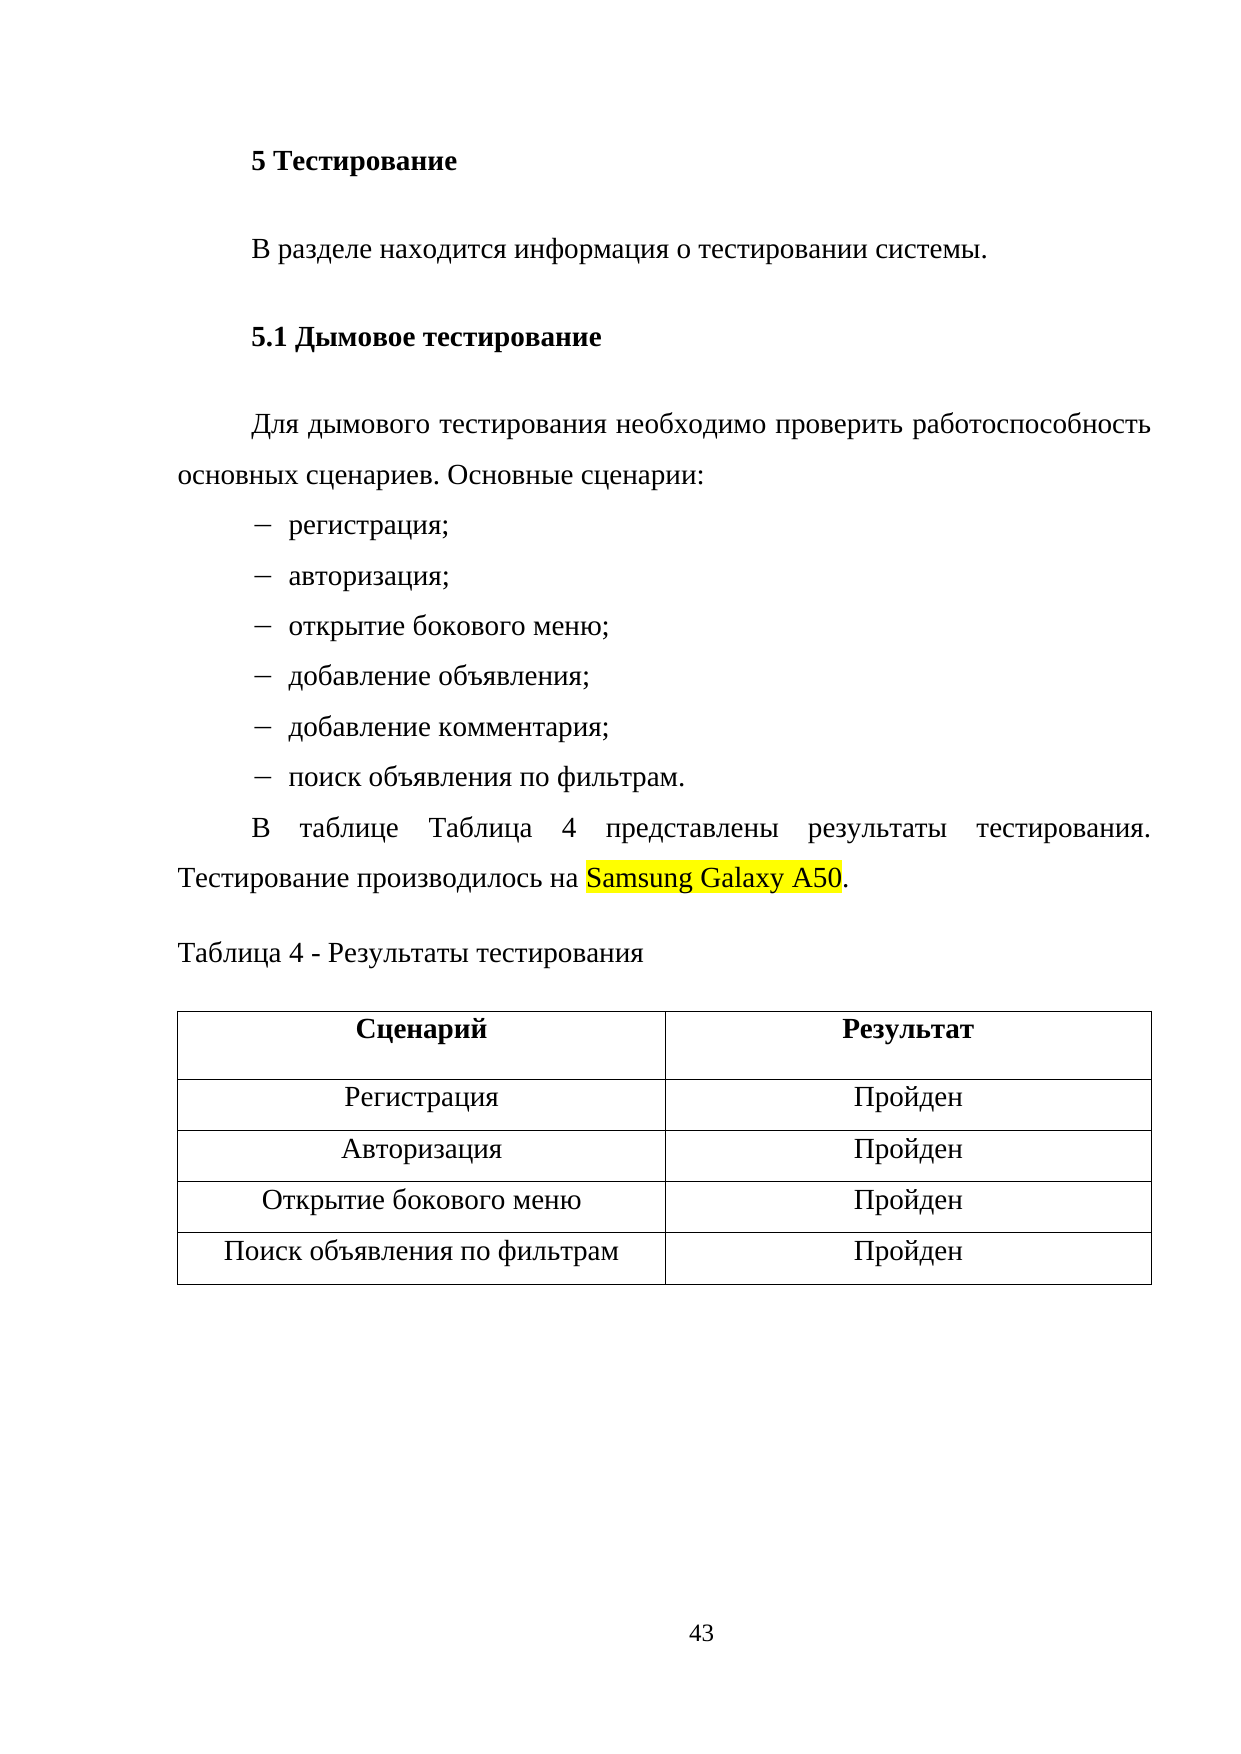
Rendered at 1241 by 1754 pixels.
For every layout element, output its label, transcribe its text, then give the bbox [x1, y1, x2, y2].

text В разделе находится информация о тестировании системы. [177, 231, 1152, 264]
text регистрация; [251, 507, 1152, 541]
table_cell Поиск объявления по фильтрам [178, 1233, 665, 1283]
table_cell Пройден [666, 1182, 1151, 1232]
text поиск объявления по фильтрам. [251, 759, 1152, 793]
text добавление комментария; [251, 709, 1152, 742]
table_cell Пройден [666, 1233, 1151, 1283]
table_header Результат [666, 1012, 1151, 1078]
subtitle Дымовое тестирование [177, 319, 1152, 352]
subtitle Тестирование [177, 143, 1152, 177]
text В таблице Таблица 4 представлены результаты тестирования. Тестирование производилось на Samsung Galaxy A50. [177, 810, 1152, 893]
table_cell Пройден [666, 1080, 1151, 1130]
text открытие бокового меню; [251, 608, 1152, 642]
table_cell Авторизация [178, 1131, 665, 1181]
table_cell Пройден [666, 1131, 1151, 1181]
text добавление объявления; [251, 658, 1152, 692]
text авторизация; [251, 558, 1152, 591]
text Для дымового тестирования необходимо проверить работоспособность основных сценариев. Основные сценарии: [177, 407, 1152, 490]
table_cell Открытие бокового меню [178, 1182, 665, 1232]
table_cell Регистрация [178, 1080, 665, 1130]
table_header Сценарий [178, 1012, 665, 1078]
